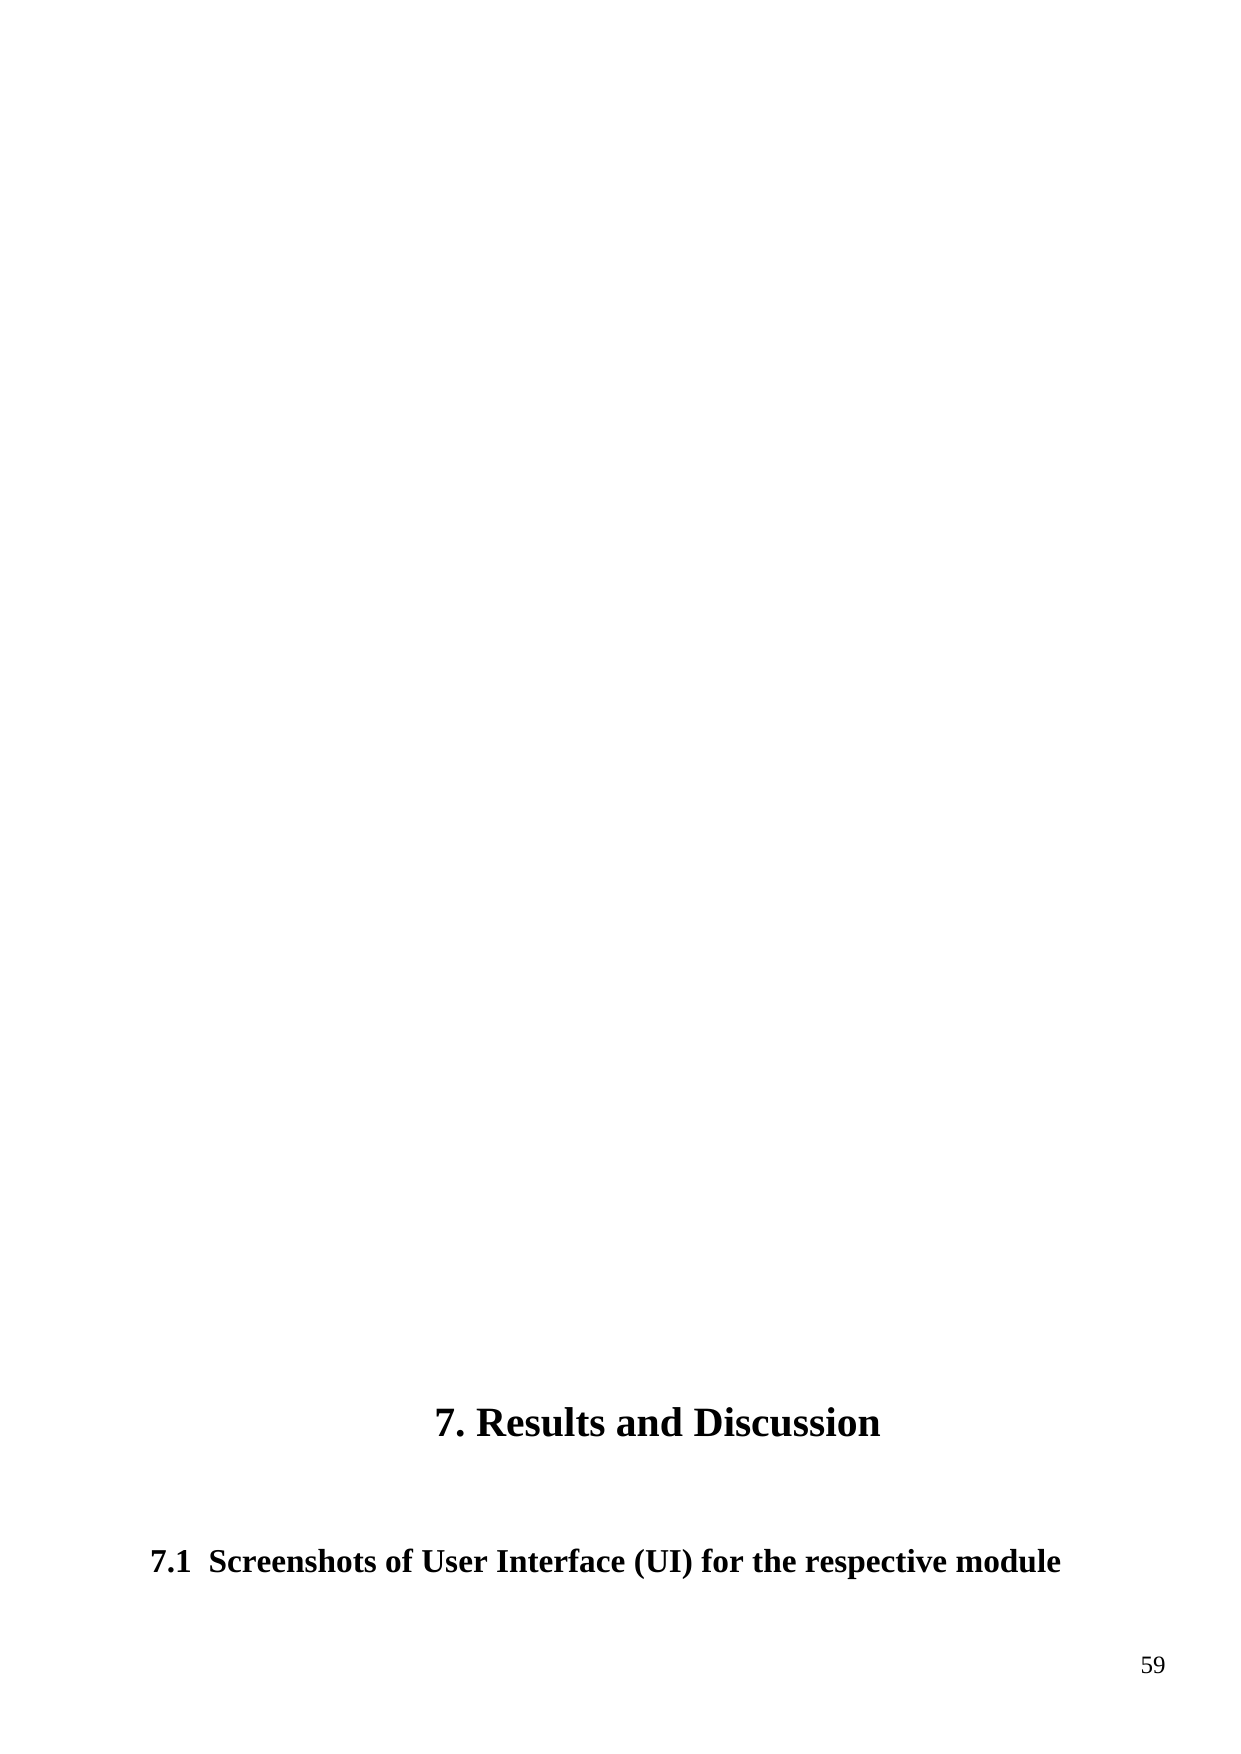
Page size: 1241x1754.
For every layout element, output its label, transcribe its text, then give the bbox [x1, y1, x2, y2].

text 7.1 Screenshots of User Interface (UI) for the respective module [150, 1541, 1165, 1579]
text 7. Results and Discussion [150, 1397, 1165, 1445]
